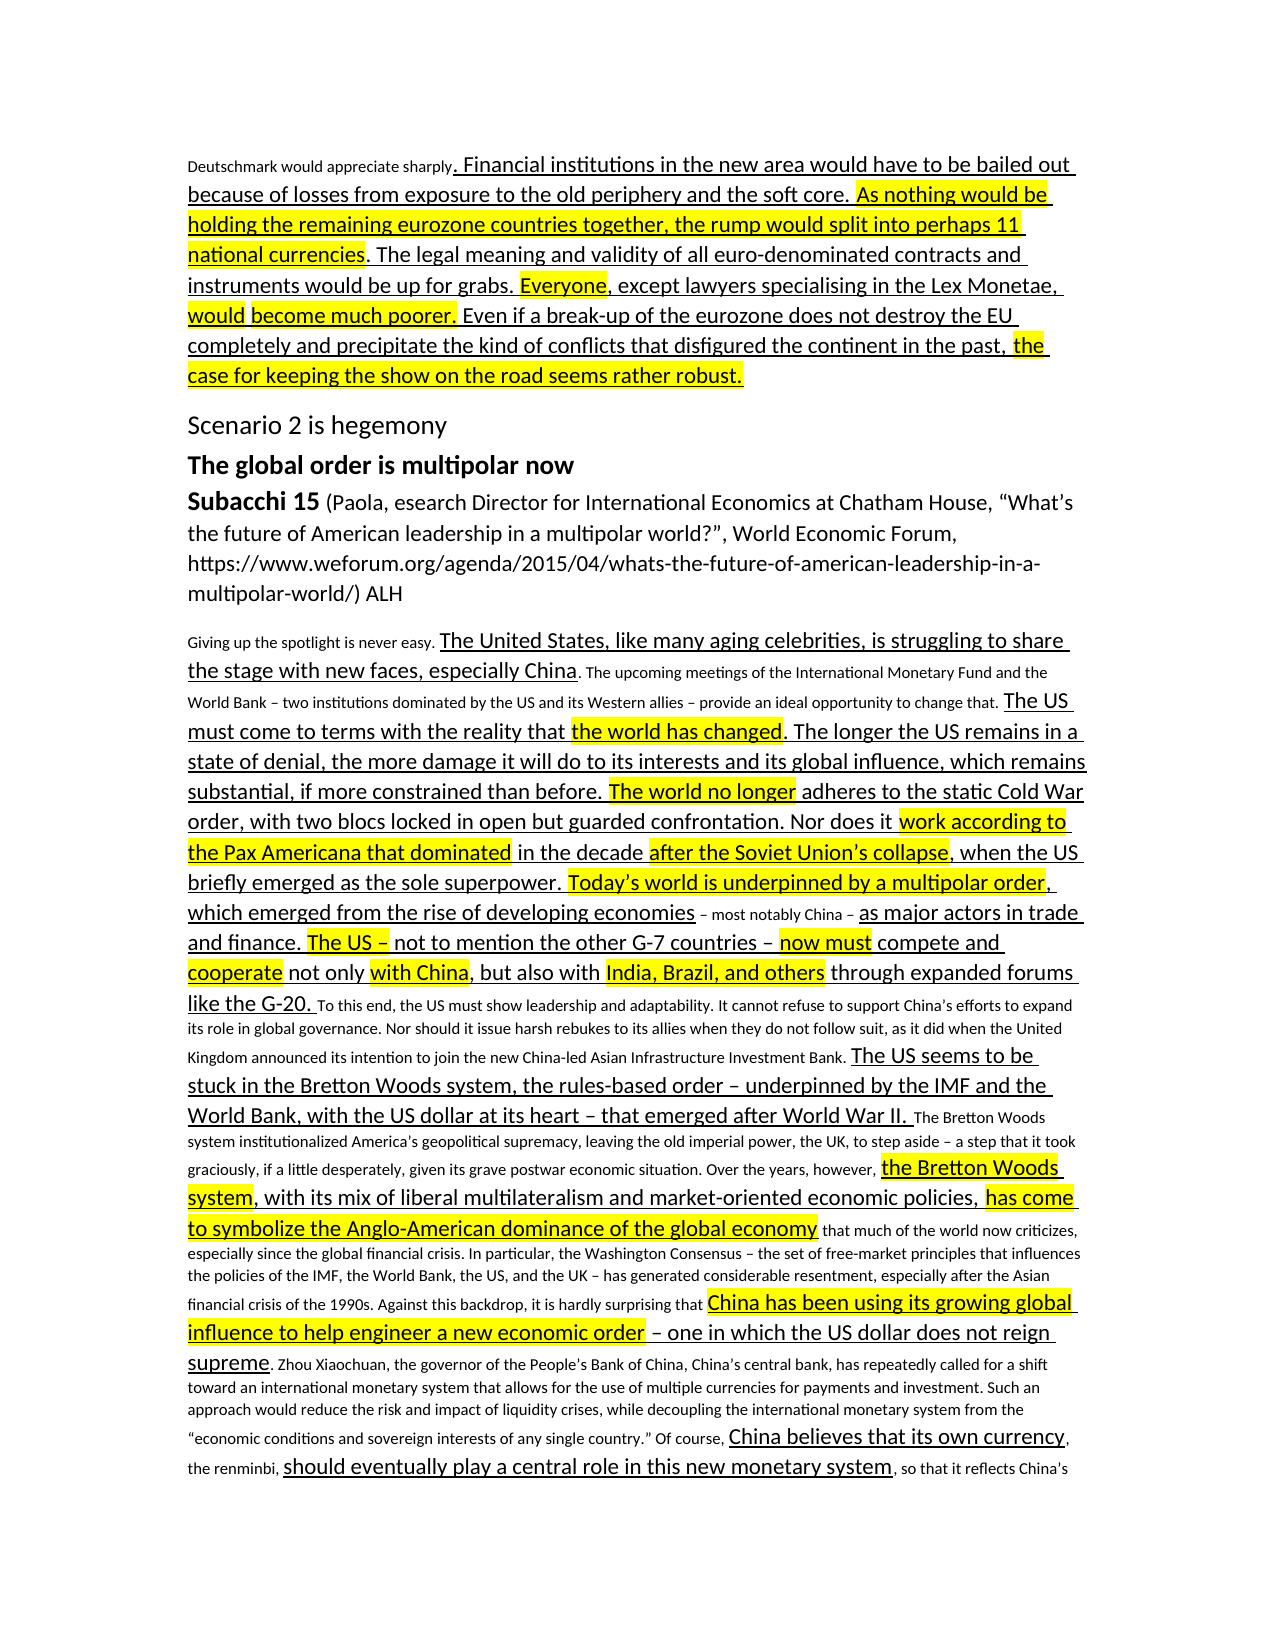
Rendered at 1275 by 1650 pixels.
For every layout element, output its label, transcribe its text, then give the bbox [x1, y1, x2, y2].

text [187, 150, 1087, 389]
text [187, 772, 1087, 1480]
subtitle The global order is multipolar now [187, 448, 1087, 481]
text Subacchi 15 (Paola, esearch Director for International Economics at Chatham House, “What’s the future of American leadership in a multipolar world?”, World Economic Forum, https://www.weforum.org/agenda/2015/04/whats-the-future-of-american-leadership-in-a-multipolar-world/) ALH [187, 484, 1087, 607]
subtitle Scenario 2 is hegemony [187, 408, 1087, 441]
